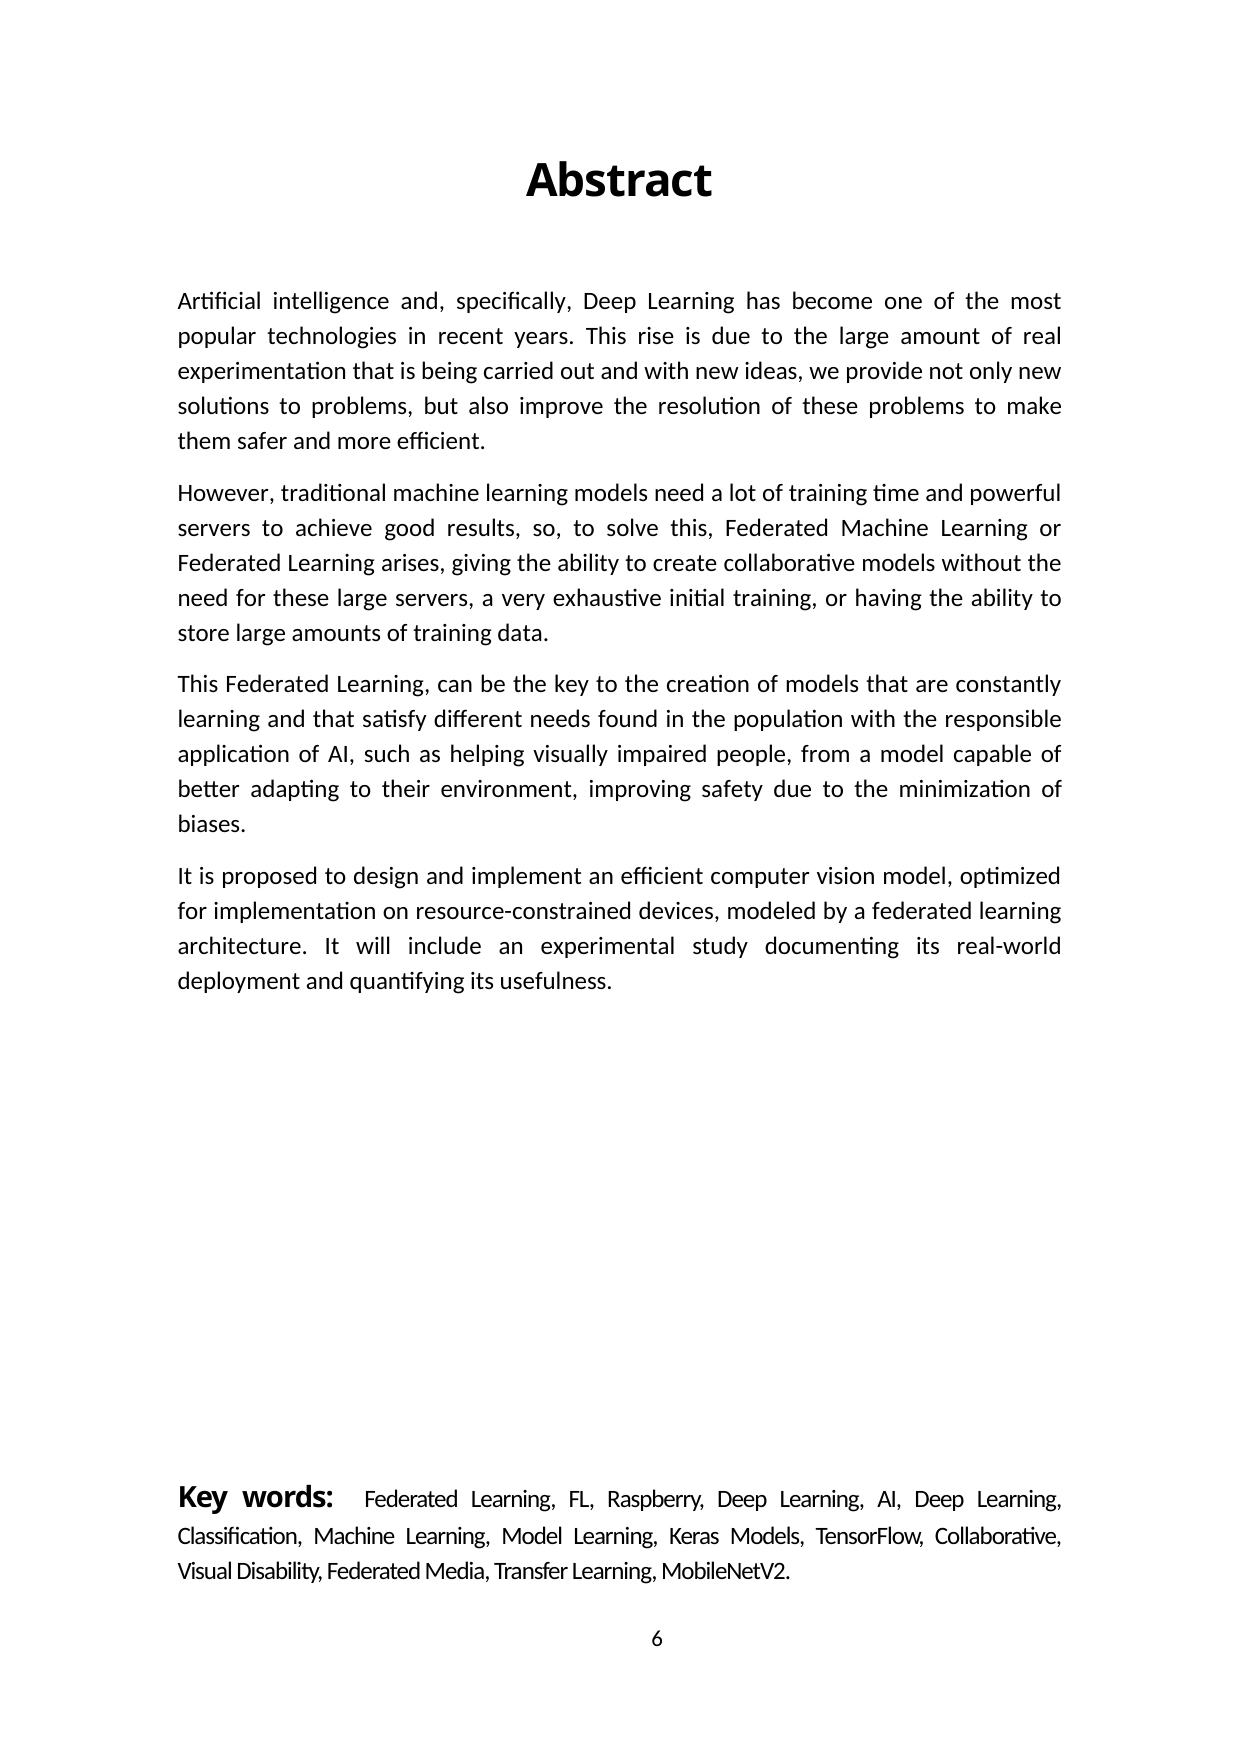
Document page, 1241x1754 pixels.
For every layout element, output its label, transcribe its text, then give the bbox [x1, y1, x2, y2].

text This Federated Learning, can be the key to the creation of models that are constantly learning and that satisfy different needs found in the population with the responsible application of AI, such as helping visually impaired people, from a model capable of better adapting to their environment, improving safety due to the minimization of biases. [177, 669, 1063, 839]
text It is proposed to design and implement an efficient computer vision model, optimized for implementation on resource-constrained devices, modeled by a federated learning architecture. It will include an experimental study documenting its real-world deployment and quantifying its usefulness. [177, 860, 1063, 996]
text However, traditional machine learning models need a lot of training time and powerful servers to achieve good results, so, to solve this, Federated Machine Learning or Federated Learning arises, giving the ability to create collaborative models without the need for these large servers, a very exhaustive initial training, or having the ability to store large amounts of training data. [177, 477, 1063, 647]
title Abstract [177, 148, 1063, 210]
text Artificial intelligence and, specifically, Deep Learning has become one of the most popular technologies in recent years. This rise is due to the large amount of real experimentation that is being carried out and with new ideas, we provide not only new solutions to problems, but also improve the resolution of these problems to make them safer and more efficient. [177, 285, 1063, 456]
title Key words: Federated Learning, FL, Raspberry, Deep Learning, AI, Deep Learning, Classification, Machine Learning, Model Learning, Keras Models, TensorFlow, Collaborative, Visual Disability, Federated Media, Transfer Learning, MobileNetV2. [177, 1476, 1063, 1586]
